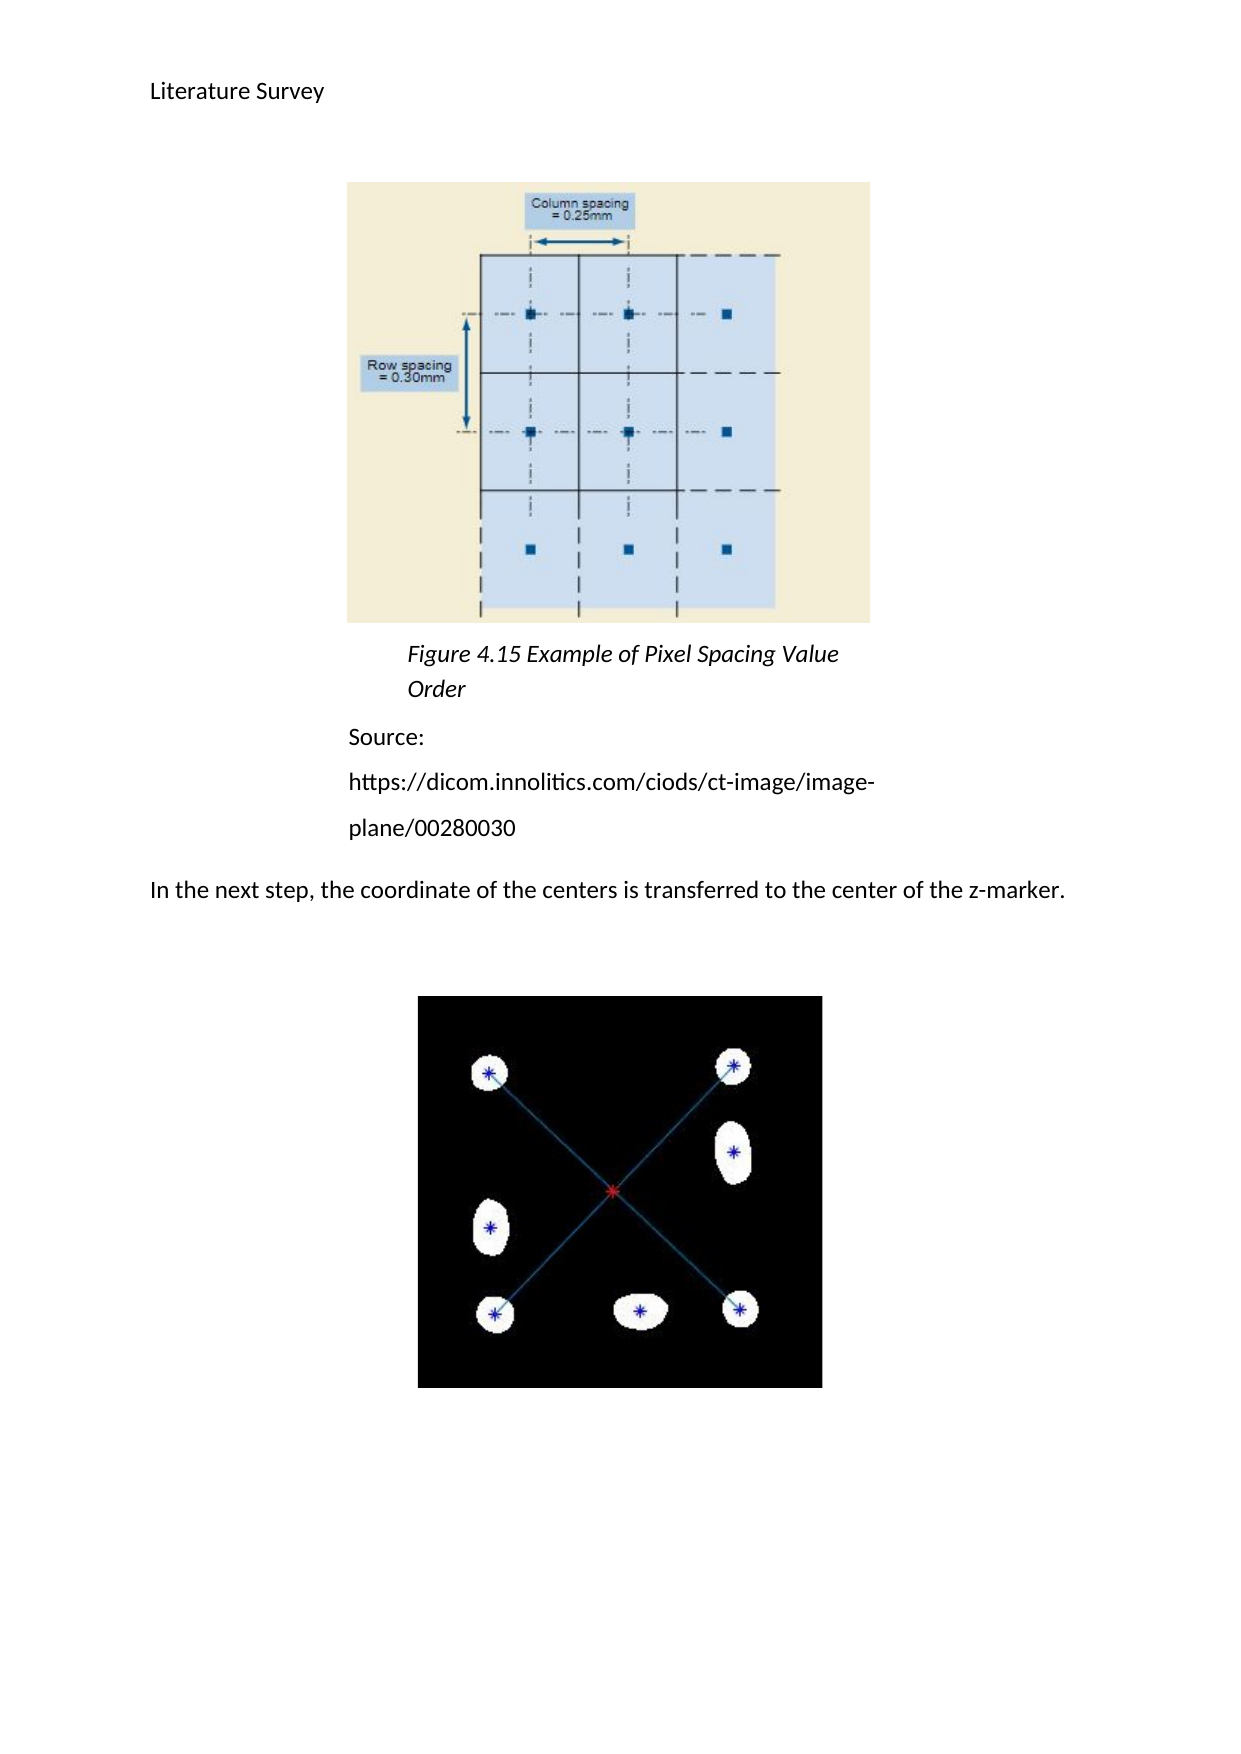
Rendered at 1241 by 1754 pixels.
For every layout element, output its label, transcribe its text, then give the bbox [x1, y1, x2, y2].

picture [346, 182, 871, 623]
picture [417, 996, 823, 1388]
